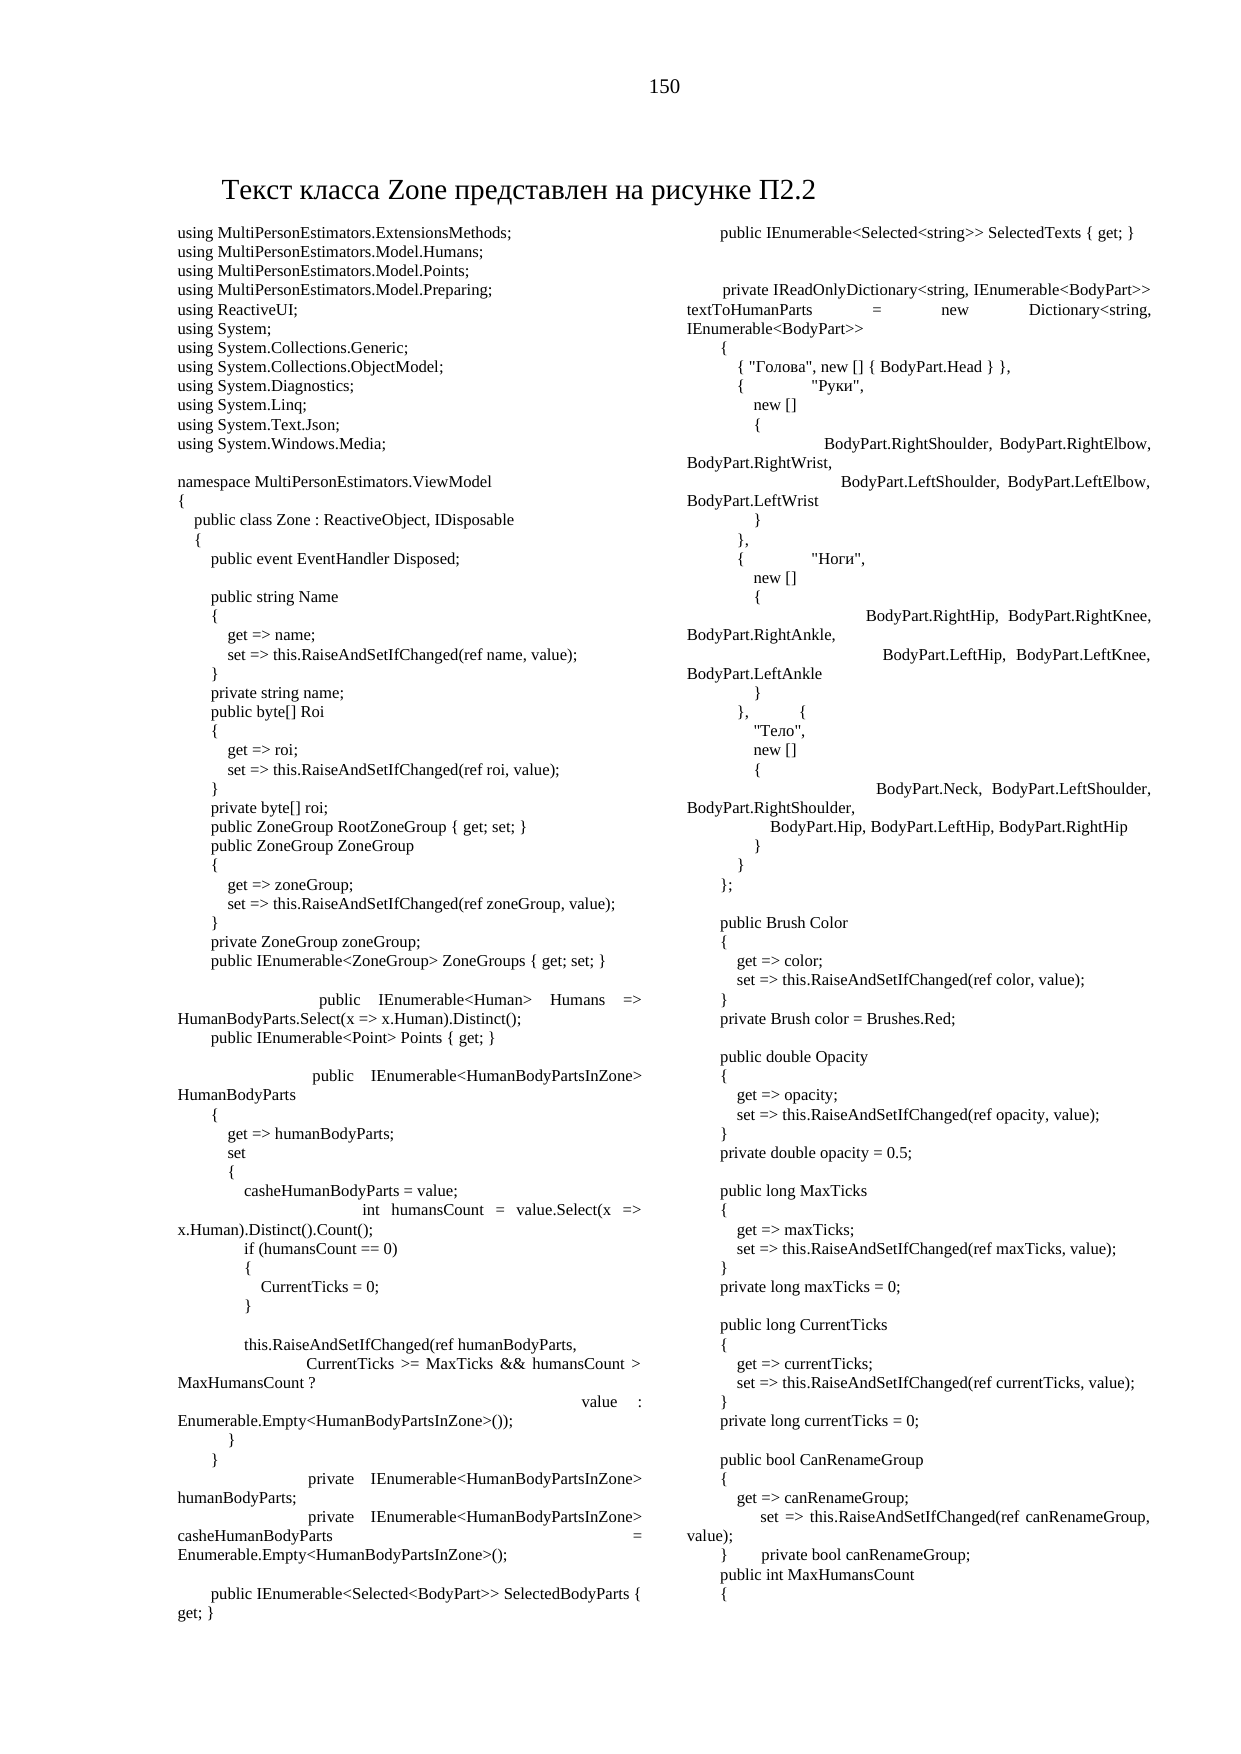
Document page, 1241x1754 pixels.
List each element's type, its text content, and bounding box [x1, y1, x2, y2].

text { [177, 1258, 642, 1277]
text set => this.RaiseAndSetIfChanged(ref roi, value); [177, 759, 642, 778]
text using MultiPersonEstimators.ExtensionsMethods; [177, 223, 642, 242]
text { "Ноги", [687, 548, 1152, 568]
text get => opacity; [687, 1085, 1152, 1104]
text } [687, 510, 1152, 529]
text "Тело", [687, 721, 1152, 740]
text public IEnumerable<Selected<string>> SelectedTexts { get; } [687, 223, 1152, 242]
text get => zoneGroup; [177, 874, 642, 893]
text public bool CanRenameGroup [687, 1449, 1152, 1468]
text } [177, 778, 642, 798]
text { [177, 1104, 642, 1123]
text { [687, 338, 1152, 357]
text int humansCount = value.Select(x => x.Human).Distinct().Count(); [177, 1200, 642, 1238]
text } [687, 1258, 1152, 1277]
text using MultiPersonEstimators.Model.Points; [177, 261, 642, 280]
text } [177, 663, 642, 683]
text public byte[] Roi [177, 702, 642, 721]
text public event EventHandler Disposed; [177, 548, 642, 568]
text { [687, 759, 1152, 778]
text using System.Text.Json; [177, 414, 642, 433]
text { "Руки", [687, 376, 1152, 395]
text BodyPart.Neck, BodyPart.LeftShoulder, BodyPart.RightShoulder, [687, 778, 1152, 817]
text Текст класса Zone представлен на рисунке П2.2 [177, 172, 1152, 206]
text } [687, 683, 1152, 702]
text using MultiPersonEstimators.Model.Preparing; [177, 280, 642, 299]
text } [177, 1430, 642, 1449]
text BodyPart.RightHip, BodyPart.RightKnee, BodyPart.RightAnkle, [687, 606, 1152, 644]
text public IEnumerable<Selected<BodyPart>> SelectedBodyParts { get; } [177, 1583, 642, 1622]
text set => this.RaiseAndSetIfChanged(ref zoneGroup, value); [177, 893, 642, 913]
text new [] [687, 568, 1152, 587]
text set [177, 1143, 642, 1162]
text { [177, 1162, 642, 1181]
text } [687, 989, 1152, 1008]
text { [687, 932, 1152, 951]
text } [177, 1296, 642, 1315]
text { [177, 855, 642, 874]
text public double Opacity [687, 1047, 1152, 1066]
text using System.Diagnostics; [177, 376, 642, 395]
text { [177, 529, 642, 548]
text BodyPart.LeftShoulder, BodyPart.LeftElbow, BodyPart.LeftWrist [687, 472, 1152, 510]
text { [687, 587, 1152, 606]
text public ZoneGroup RootZoneGroup { get; set; } [177, 817, 642, 836]
text }; [687, 874, 1152, 893]
text public IEnumerable<ZoneGroup> ZoneGroups { get; set; } [177, 951, 642, 970]
text } [177, 913, 642, 932]
text public long CurrentTicks [687, 1315, 1152, 1334]
text private IReadOnlyDictionary<string, IEnumerable<BodyPart>> textToHumanParts = new Dictionary<string, IEnumerable<BodyPart>> [687, 280, 1152, 338]
text value : Enumerable.Empty<HumanBodyPartsInZone>()); [177, 1392, 642, 1430]
text set => this.RaiseAndSetIfChanged(ref maxTicks, value); [687, 1238, 1152, 1258]
text using ReactiveUI; [177, 299, 642, 318]
text this.RaiseAndSetIfChanged(ref humanBodyParts, [177, 1334, 642, 1353]
text } [687, 1392, 1152, 1411]
text { [687, 1200, 1152, 1219]
text using System.Linq; [177, 395, 642, 414]
text using MultiPersonEstimators.Model.Humans; [177, 242, 642, 261]
text { [687, 414, 1152, 433]
text get => color; [687, 951, 1152, 970]
text BodyPart.Hip, BodyPart.LeftHip, BodyPart.RightHip [687, 817, 1152, 836]
text get => currentTicks; [687, 1353, 1152, 1373]
text } [177, 1449, 642, 1468]
text }, [687, 529, 1152, 548]
text private byte[] roi; [177, 798, 642, 817]
text set => this.RaiseAndSetIfChanged(ref opacity, value); [687, 1104, 1152, 1123]
text get => humanBodyParts; [177, 1123, 642, 1143]
text { "Голова", new [] { BodyPart.Head } }, [687, 357, 1152, 376]
text { [687, 1468, 1152, 1488]
text CurrentTicks >= MaxTicks && humansCount > MaxHumansCount ? [177, 1353, 642, 1392]
text get => canRenameGroup; [687, 1488, 1152, 1507]
text public long MaxTicks [687, 1181, 1152, 1200]
text public string Name [177, 587, 642, 606]
text get => name; [177, 625, 642, 644]
text public IEnumerable<Point> Points { get; } [177, 1028, 642, 1047]
text get => roi; [177, 740, 642, 759]
text private Brush color = Brushes.Red; [687, 1008, 1152, 1028]
text private long maxTicks = 0; [687, 1277, 1152, 1296]
text private long currentTicks = 0; [687, 1411, 1152, 1430]
text private string name; [177, 683, 642, 702]
text { [687, 1334, 1152, 1353]
text new [] [687, 395, 1152, 414]
text { [177, 491, 642, 510]
text get => maxTicks; [687, 1219, 1152, 1238]
text BodyPart.RightShoulder, BodyPart.RightElbow, BodyPart.RightWrist, [687, 433, 1152, 472]
text { [687, 1066, 1152, 1085]
text private IEnumerable<HumanBodyPartsInZone> humanBodyParts; [177, 1468, 642, 1507]
text BodyPart.LeftHip, BodyPart.LeftKnee, BodyPart.LeftAnkle [687, 644, 1152, 683]
text public IEnumerable<Human> Humans => HumanBodyParts.Select(x => x.Human).Distinct(); [177, 989, 642, 1028]
text set => this.RaiseAndSetIfChanged(ref canRenameGroup, value); [687, 1507, 1152, 1545]
text using System; [177, 318, 642, 338]
text set => this.RaiseAndSetIfChanged(ref name, value); [177, 644, 642, 663]
text } [687, 855, 1152, 874]
text casheHumanBodyParts = value; [177, 1181, 642, 1200]
text public int MaxHumansCount [687, 1564, 1152, 1583]
text { [177, 721, 642, 740]
text public Brush Color [687, 913, 1152, 932]
text using System.Collections.ObjectModel; [177, 357, 642, 376]
text using System.Windows.Media; [177, 433, 642, 453]
text public IEnumerable<HumanBodyPartsInZone> HumanBodyParts [177, 1066, 642, 1104]
text { [687, 1583, 1152, 1603]
text }, { [687, 702, 1152, 721]
text private ZoneGroup zoneGroup; [177, 932, 642, 951]
text { [177, 606, 642, 625]
text public class Zone : ReactiveObject, IDisposable [177, 510, 642, 529]
text if (humansCount == 0) [177, 1238, 642, 1258]
text } [687, 836, 1152, 855]
text } private bool canRenameGroup; [687, 1545, 1152, 1564]
text private double opacity = 0.5; [687, 1143, 1152, 1162]
text private IEnumerable<HumanBodyPartsInZone> casheHumanBodyParts = Enumerable.Empty<HumanBodyPartsInZone>(); [177, 1507, 642, 1564]
text CurrentTicks = 0; [177, 1277, 642, 1296]
text set => this.RaiseAndSetIfChanged(ref currentTicks, value); [687, 1373, 1152, 1392]
text namespace MultiPersonEstimators.ViewModel [177, 472, 642, 491]
text using System.Collections.Generic; [177, 338, 642, 357]
text public ZoneGroup ZoneGroup [177, 836, 642, 855]
text set => this.RaiseAndSetIfChanged(ref color, value); [687, 970, 1152, 989]
text } [687, 1123, 1152, 1143]
text new [] [687, 740, 1152, 759]
